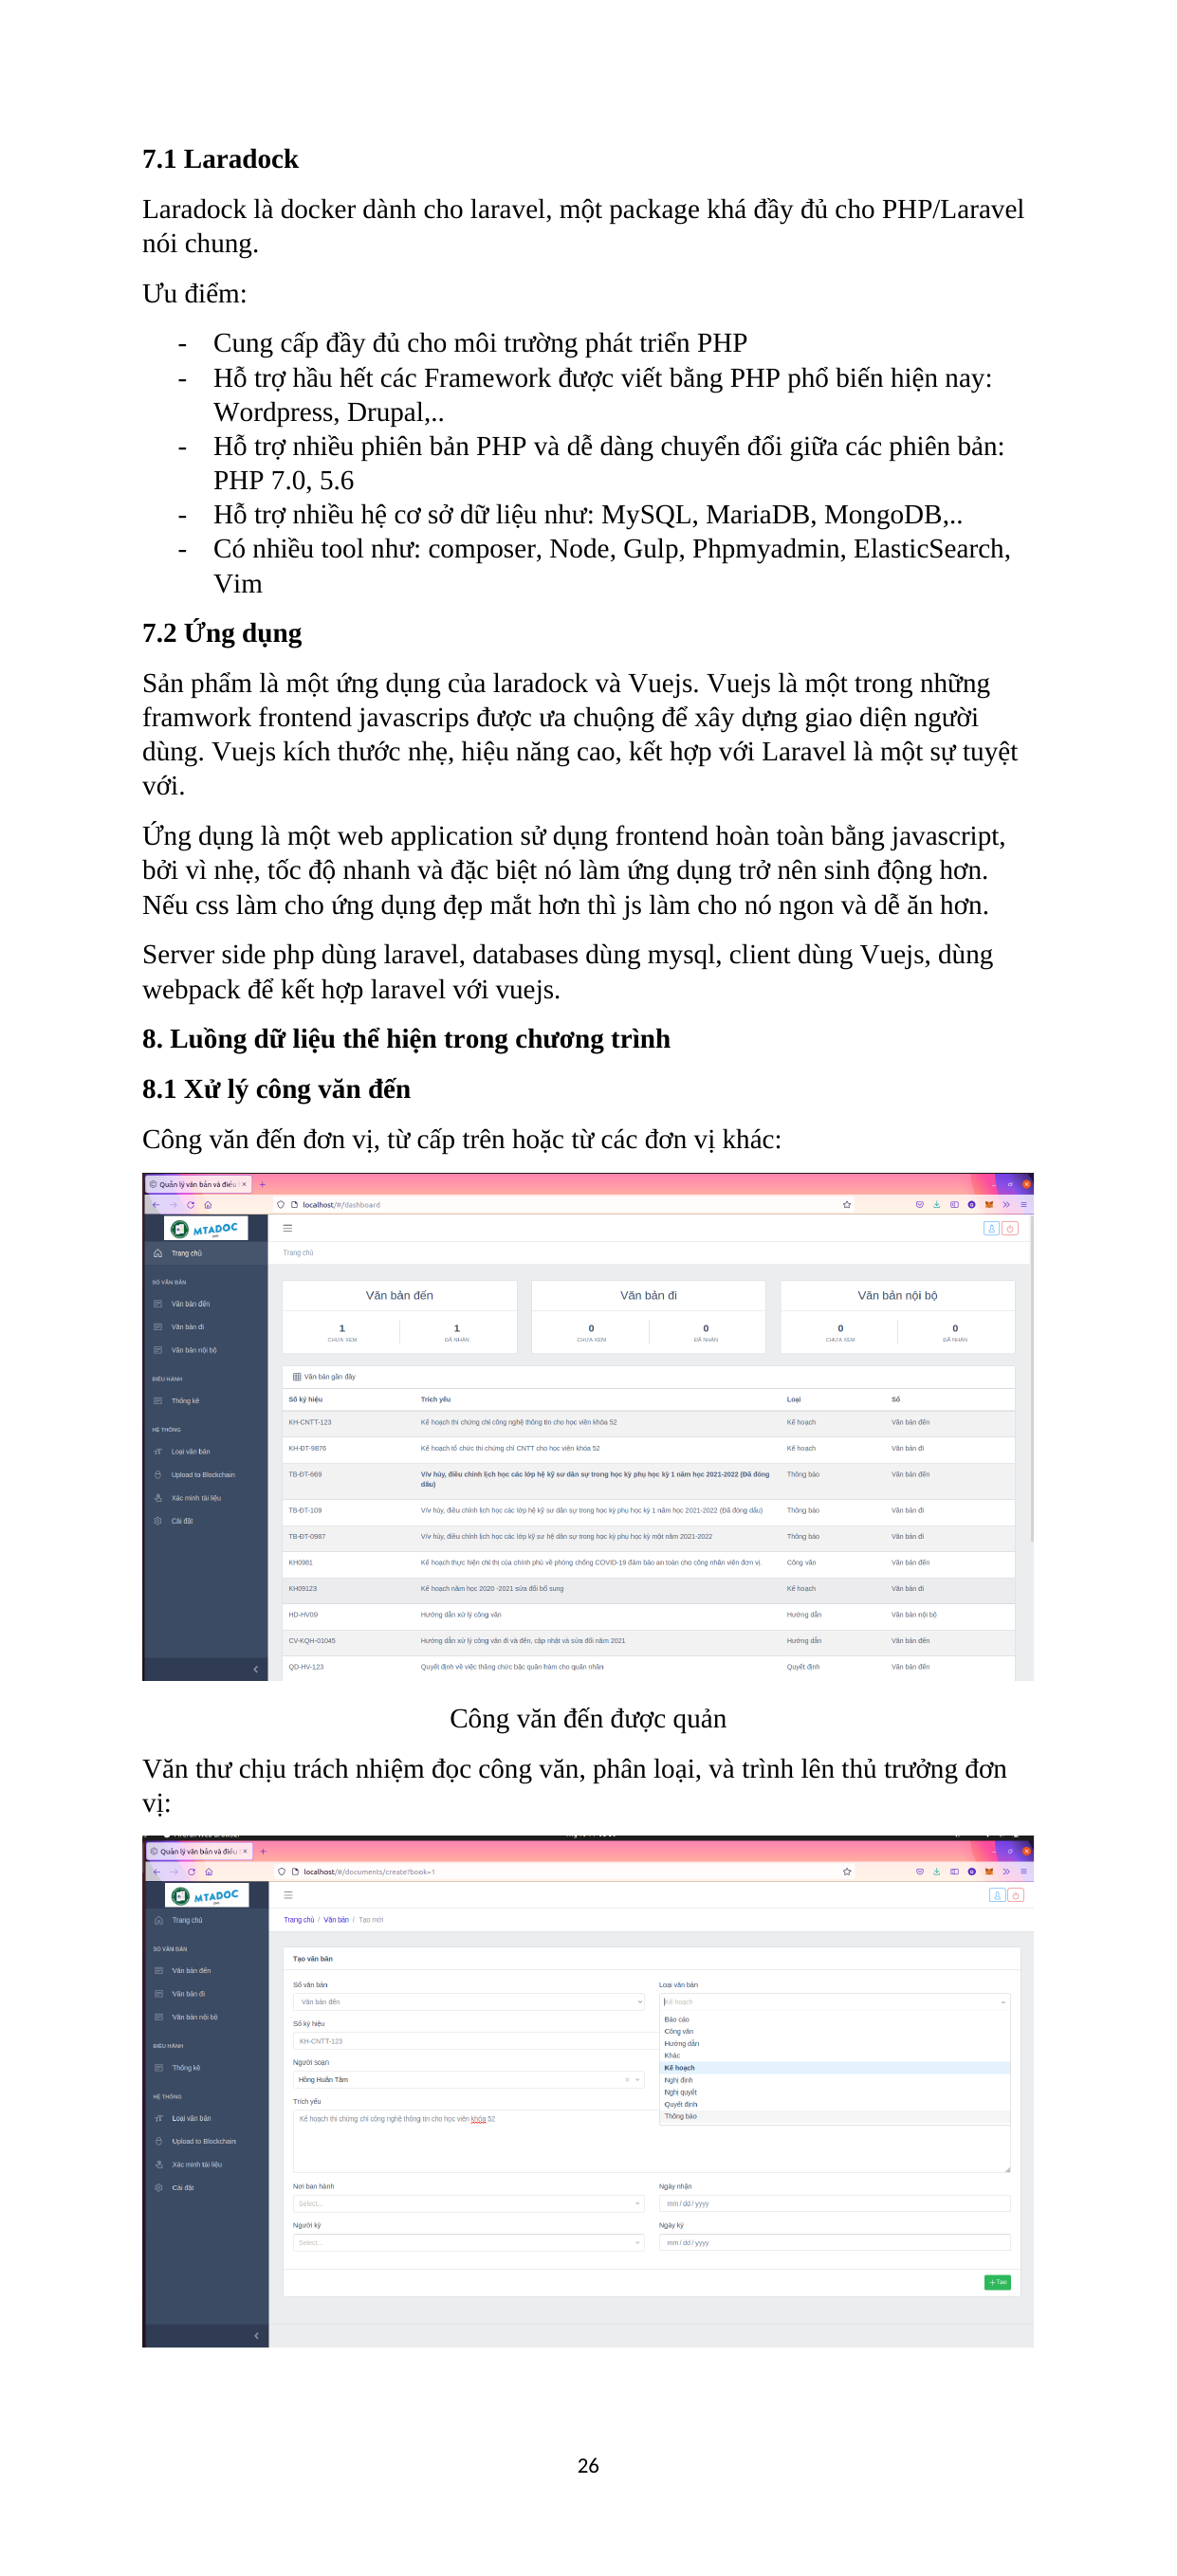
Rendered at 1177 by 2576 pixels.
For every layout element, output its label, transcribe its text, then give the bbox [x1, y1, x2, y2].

text Công văn đến được quản [142, 1681, 1034, 1733]
text 8.1 Xử lý công văn đến [142, 1072, 1034, 1105]
list Có nhiều tool như: composer, Node, Gulp, Phpmyadmin, ElasticSearch, Vim [177, 532, 1034, 598]
list Hỗ trợ nhiều hệ cơ sở dữ liệu như: MySQL, MariaDB, MongoDB,.. [177, 498, 1034, 530]
picture [142, 1836, 1035, 2348]
text 8. Luồng dữ liệu thể hiện trong chương trình [142, 1022, 1034, 1054]
text Server side php dùng laravel, databases dùng mysql, client dùng Vuejs, dùng webpack để kết hợp laravel với vuejs. [142, 938, 1034, 1004]
text Ứng dụng là một web application sử dụng frontend hoàn toàn bằng javascript, bởi vì nhẹ, tốc độ nhanh và đặc biệt nó làm ứng dụng trở nên sinh động hơn. Nếu css làm cho ứng dụng đẹp mắt hơn thì js làm cho nó ngon và dễ ăn hơn. [142, 819, 1034, 920]
list Hỗ trợ nhiều phiên bản PHP và dễ dàng chuyển đổi giữa các phiên bản: PHP 7.0, 5.6 [177, 429, 1034, 496]
text Văn thư chịu trách nhiệm đọc công văn, phân loại, và trình lên thủ trưởng đơn vị: [142, 1752, 1034, 1818]
list Hỗ trợ hầu hết các Framework được viết bằng PHP phổ biến hiện nay: Wordpress, Drupal,.. [177, 361, 1034, 427]
picture [142, 1173, 1035, 1681]
text 7.1 Laradock [142, 142, 1034, 174]
list Cung cấp đầy đủ cho môi trường phát triển PHP [177, 326, 1034, 358]
text Ưu điểm: [142, 277, 1034, 308]
text 7.2 Ứng dụng [142, 616, 1034, 649]
text Công văn đến đơn vị, từ cấp trên hoặc từ các đơn vị khác: [142, 1123, 1034, 1155]
text Sản phẩm là một ứng dụng của laradock và Vuejs. Vuejs là một trong những framwork frontend javascrips được ưa chuộng để xây dựng giao diện người dùng. Vuejs kích thước nhẹ, hiệu năng cao, kết hợp với Laravel là một sự tuyệt với. [142, 667, 1034, 801]
text Laradock là docker dành cho laravel, một package khá đầy đủ cho PHP/Laravel nói chung. [142, 192, 1034, 258]
